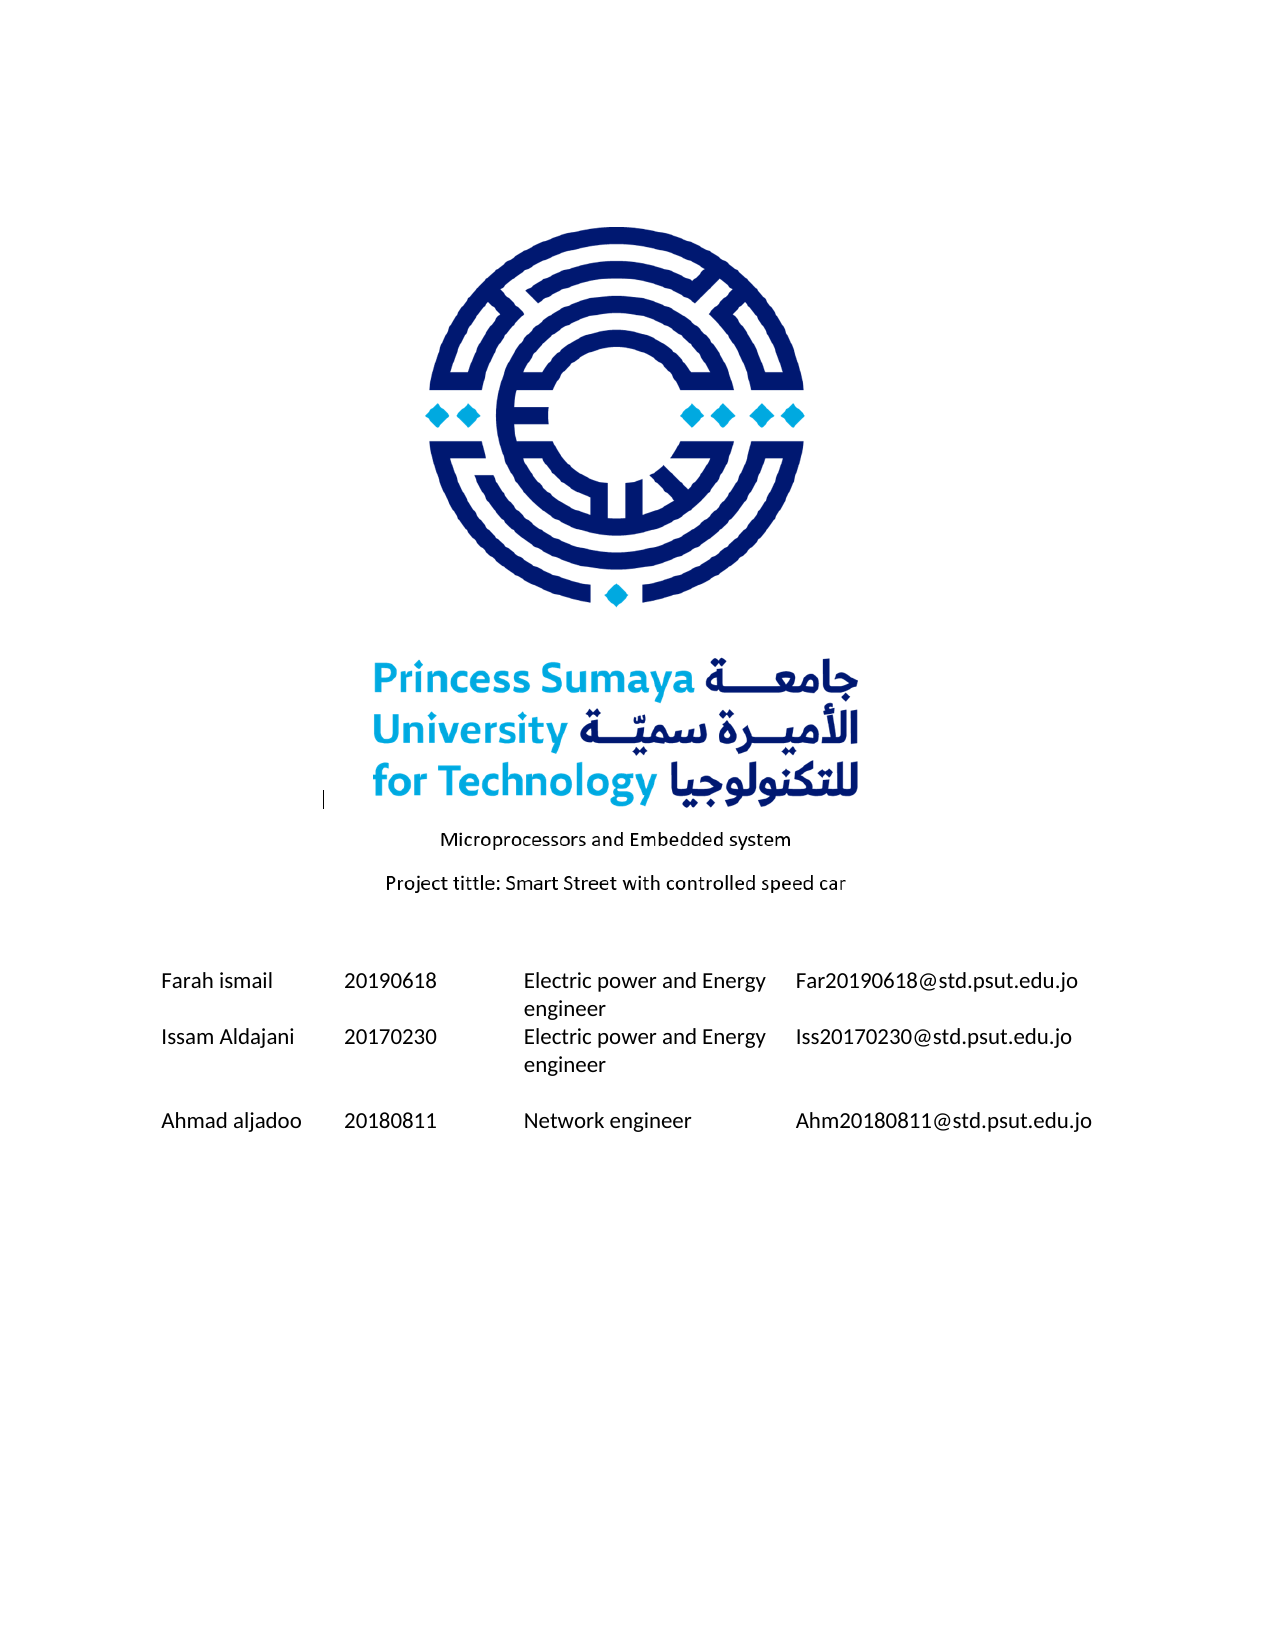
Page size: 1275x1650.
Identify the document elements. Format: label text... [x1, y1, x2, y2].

table_header Farah ismail [150, 966, 333, 1022]
table_header Electric power and Energy engineer [513, 966, 784, 1022]
table_header Far20190618@std.psut.edu.jo [784, 966, 1137, 1022]
table_cell Electric power and Energy engineer [513, 1022, 784, 1106]
table_cell Ahm20180811@std.psut.edu.jo [784, 1106, 1137, 1162]
table_cell Network engineer [513, 1106, 784, 1162]
table_cell 20170230 [333, 1022, 512, 1106]
table_cell Issam Aldajani [150, 1022, 333, 1106]
table_cell Iss20170230@std.psut.edu.jo [784, 1022, 1137, 1106]
table_header 20190618 [333, 966, 512, 1022]
table_cell 20180811 [333, 1106, 512, 1162]
table_cell Ahmad aljadoo [150, 1106, 333, 1162]
